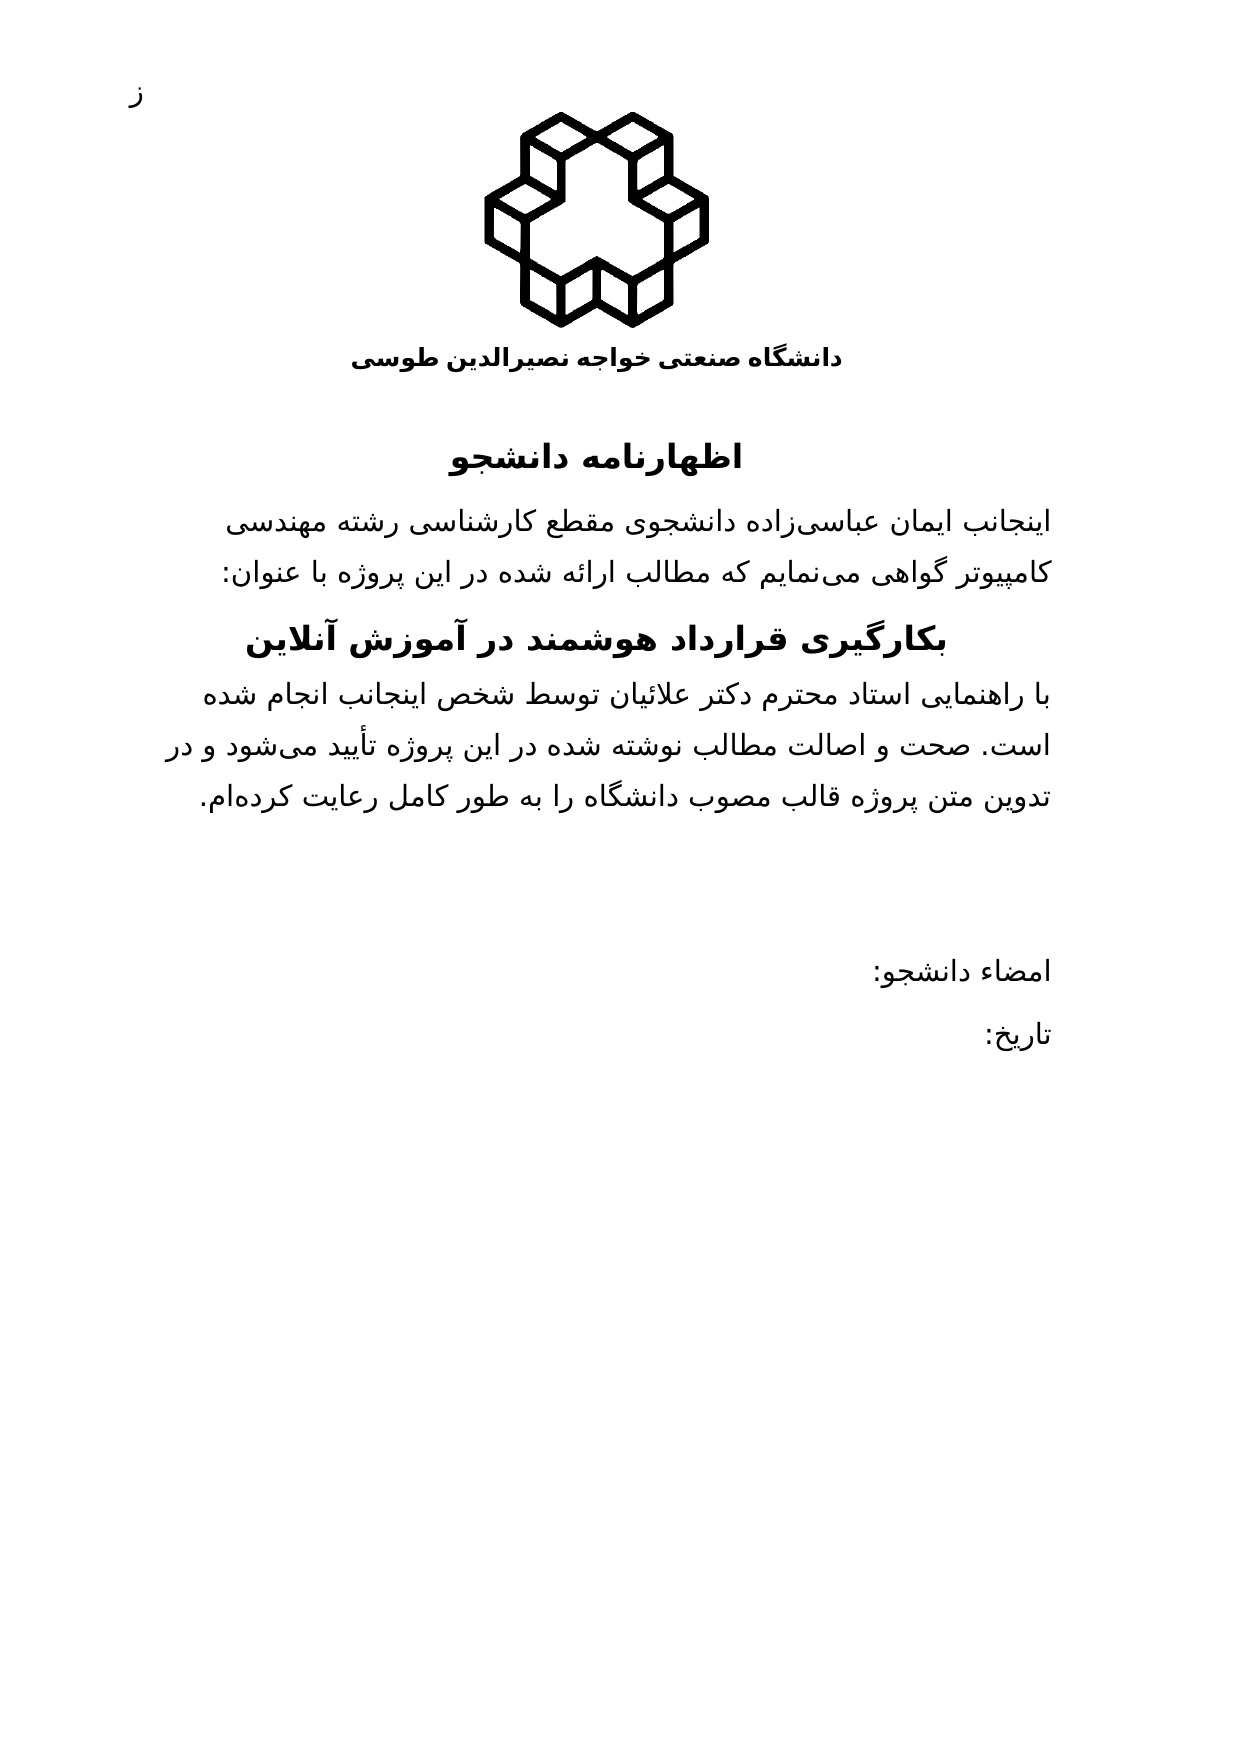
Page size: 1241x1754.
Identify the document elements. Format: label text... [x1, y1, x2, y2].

table_cell اینجانب ایمان عباسی‌زاده دانشجوی مقطع کارشناسی رشته مهندسی گواهی می‌نمایم که مطالب ارائه شده در این پروژه با عنوان: بکارگیری قرارداد‌ هوشمند در آموزش آنلاین با راهنمایی استاد محترم دکتر علائیان توسط شخص اینجانب انجام شده است. صحت و اصالت مطالب نوشته شده در این پروژه تأیید می‌شود و در تدوین متن پروژه قالب مصوب دانشگاه را به طور کامل رعایت کرده‌ام. امضاء دانشجو: تاریخ: [130, 505, 1063, 1129]
table_header اظهارنامه دانشجو [130, 437, 1063, 505]
text دانشگاه صنعتی خواجه نصیرالدین طوسی [130, 112, 1063, 372]
